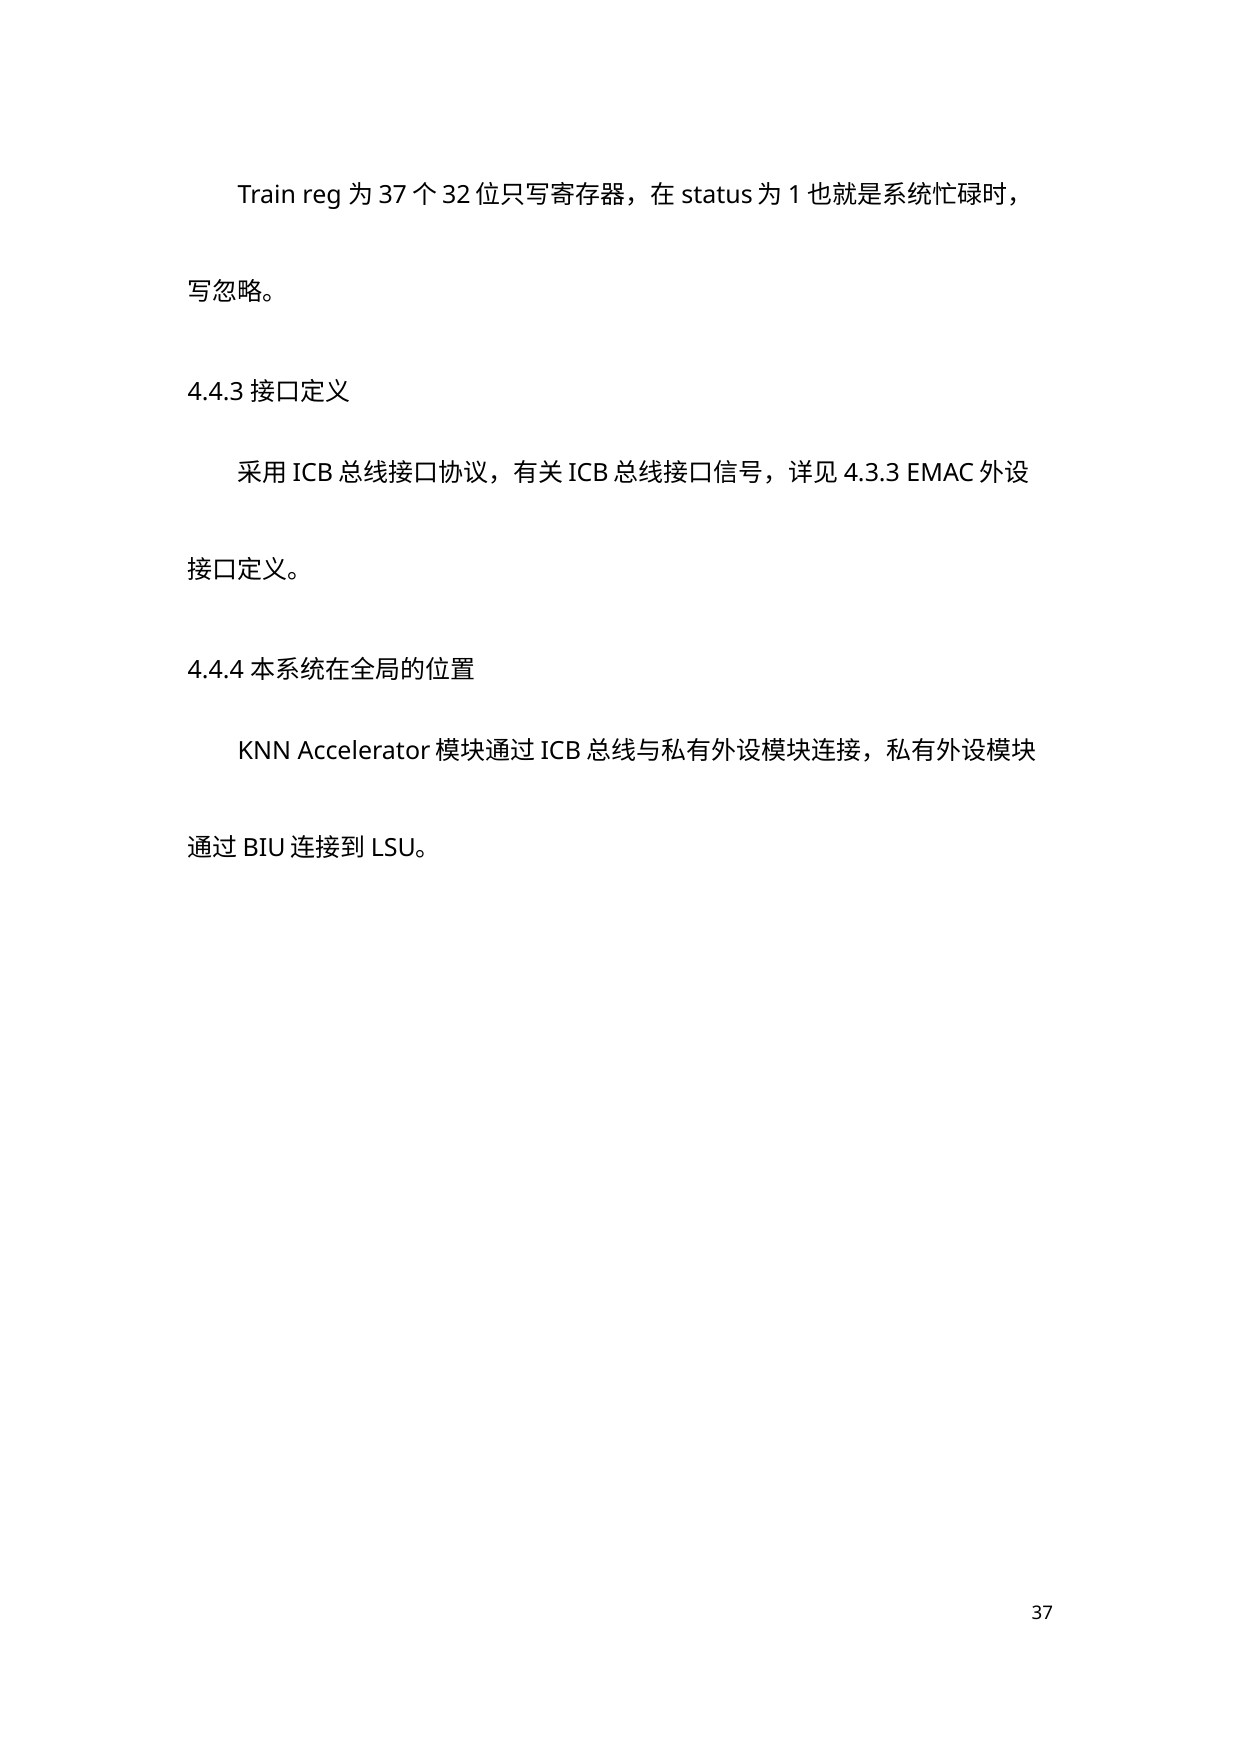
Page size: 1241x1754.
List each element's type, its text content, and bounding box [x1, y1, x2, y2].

subtitle 4.4.4 本系统在全局的位置 [187, 635, 1053, 700]
text Train reg 为37个32位只写寄存器，在 status为1也就是系统忙碌时，写忽略。 [187, 160, 1053, 322]
text 采用ICB总线接口协议，有关ICB总线接口信号，详见4.3.3 EMAC外设接口定义。 [187, 438, 1053, 600]
text KNN Accelerator模块通过ICB总线与私有外设模块连接，私有外设模块通过BIU连接到LSU。 [187, 716, 1053, 878]
subtitle 4.4.3 接口定义 [187, 357, 1053, 422]
